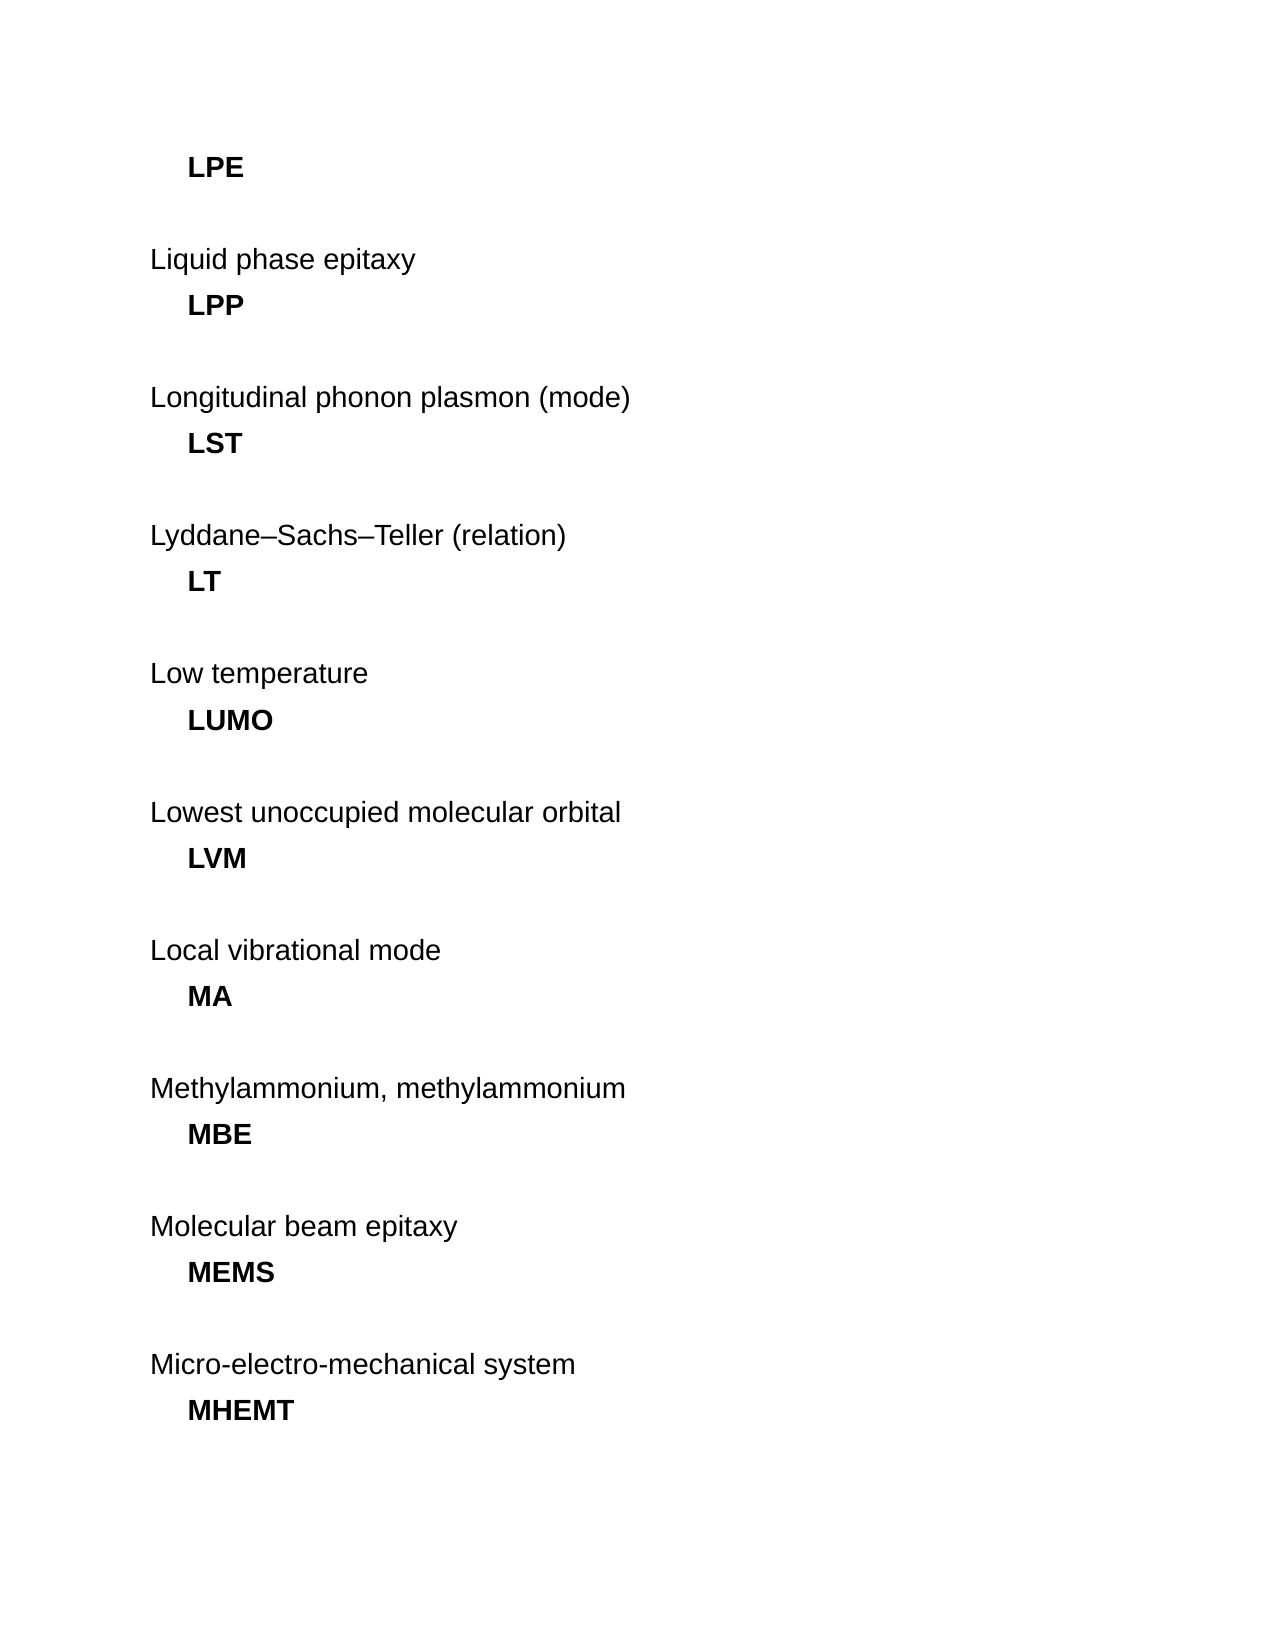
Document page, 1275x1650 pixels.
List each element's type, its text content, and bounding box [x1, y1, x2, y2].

text Molecular beam epitaxy [150, 1209, 1125, 1242]
text MHEMT [187, 1393, 1125, 1427]
text Local vibrational mode [150, 933, 1125, 966]
text MBE [187, 1117, 1125, 1150]
text MEMS [187, 1255, 1125, 1288]
text Methylammonium, methylammonium [150, 1071, 1125, 1104]
text LPP [187, 288, 1125, 322]
text MA [187, 979, 1125, 1012]
text LVM [187, 841, 1125, 874]
text LPE [187, 150, 1125, 183]
text Micro-electro-mechanical system [150, 1347, 1125, 1381]
text Longitudinal phonon plasmon (mode) [150, 380, 1125, 414]
text LUMO [187, 702, 1125, 736]
text Lyddane–Sachs–Teller (relation) [150, 518, 1125, 552]
text Lowest unoccupied molecular orbital [150, 794, 1125, 828]
text LT [187, 564, 1125, 598]
text Low temperature [150, 656, 1125, 690]
text LST [187, 426, 1125, 460]
text Liquid phase epitaxy [150, 242, 1125, 276]
